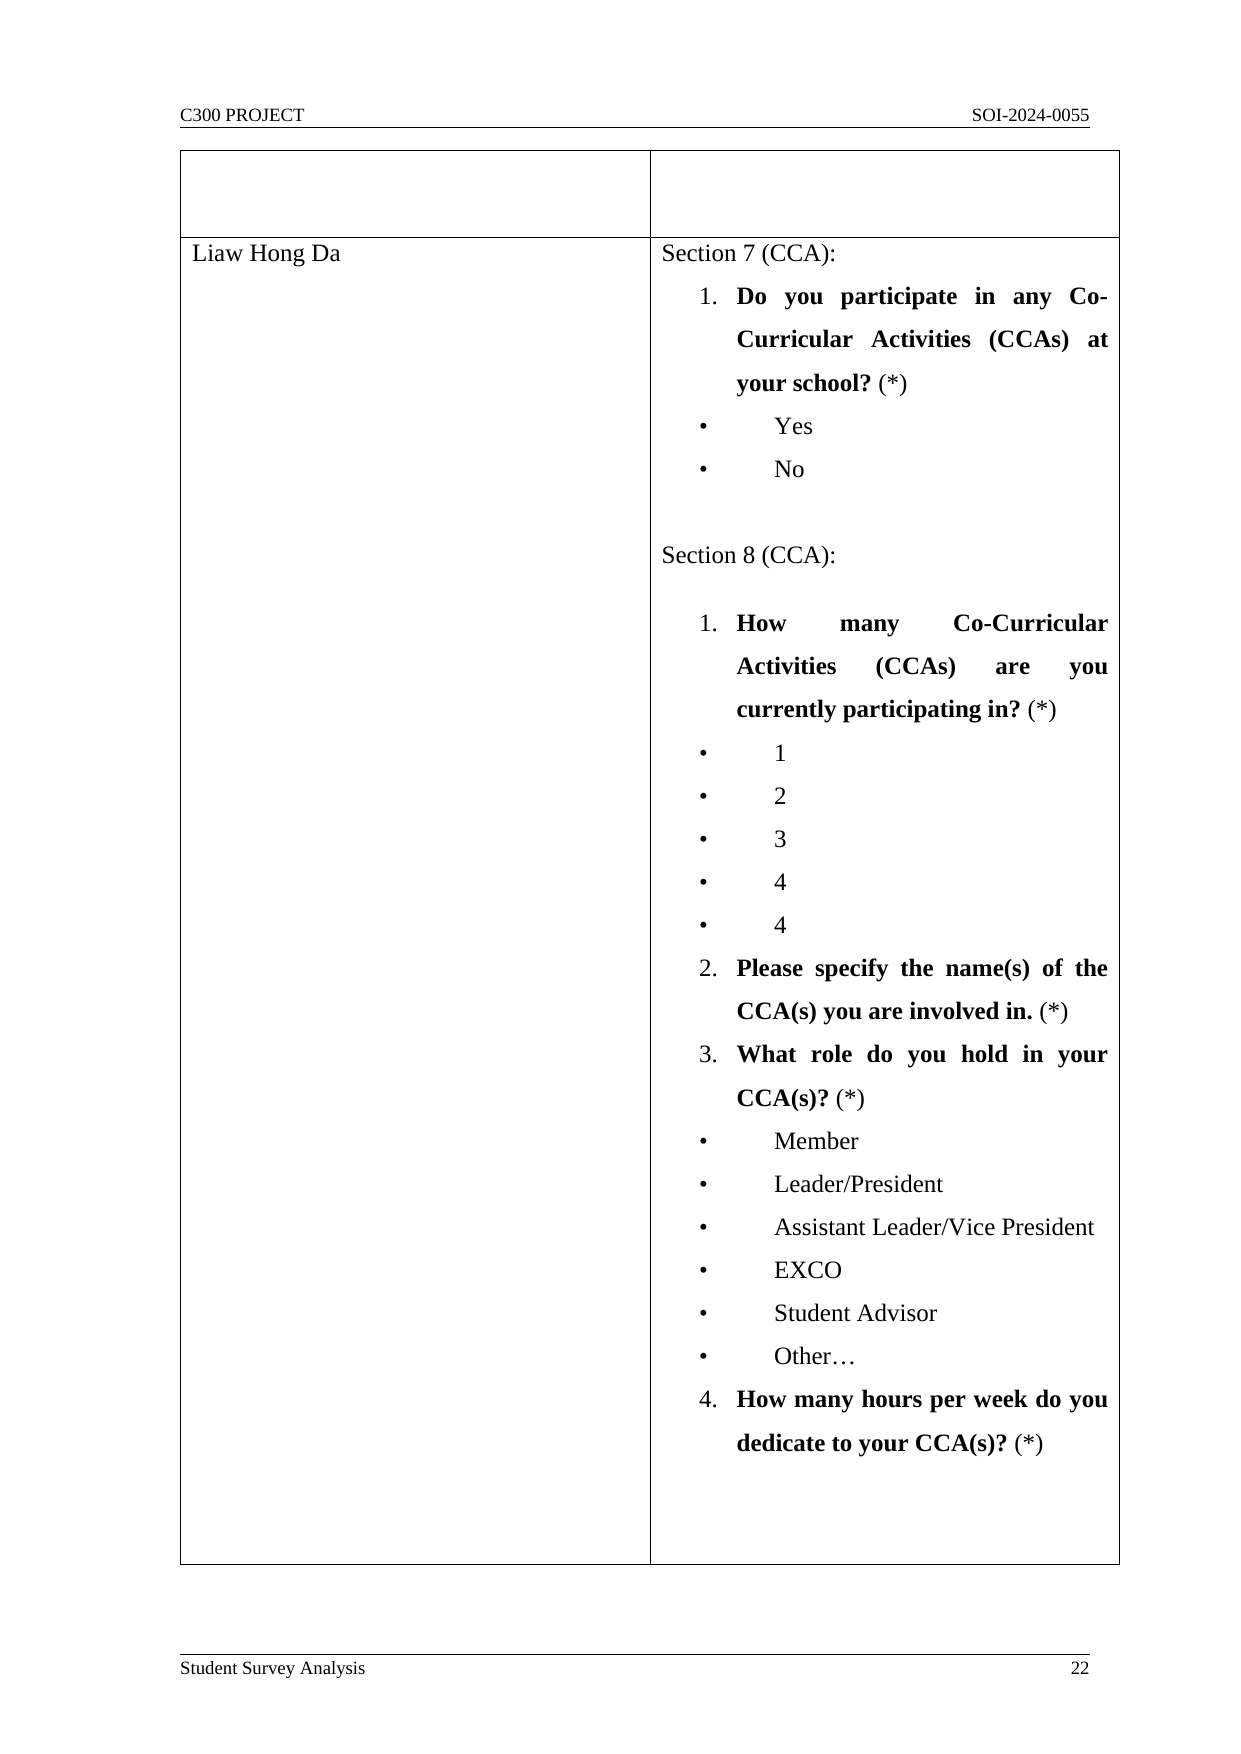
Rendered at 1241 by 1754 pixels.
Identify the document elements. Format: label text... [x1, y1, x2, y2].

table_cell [181, 151, 650, 237]
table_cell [651, 238, 1119, 1564]
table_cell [651, 151, 1119, 237]
table_cell Liaw Hong Da [181, 238, 650, 1564]
